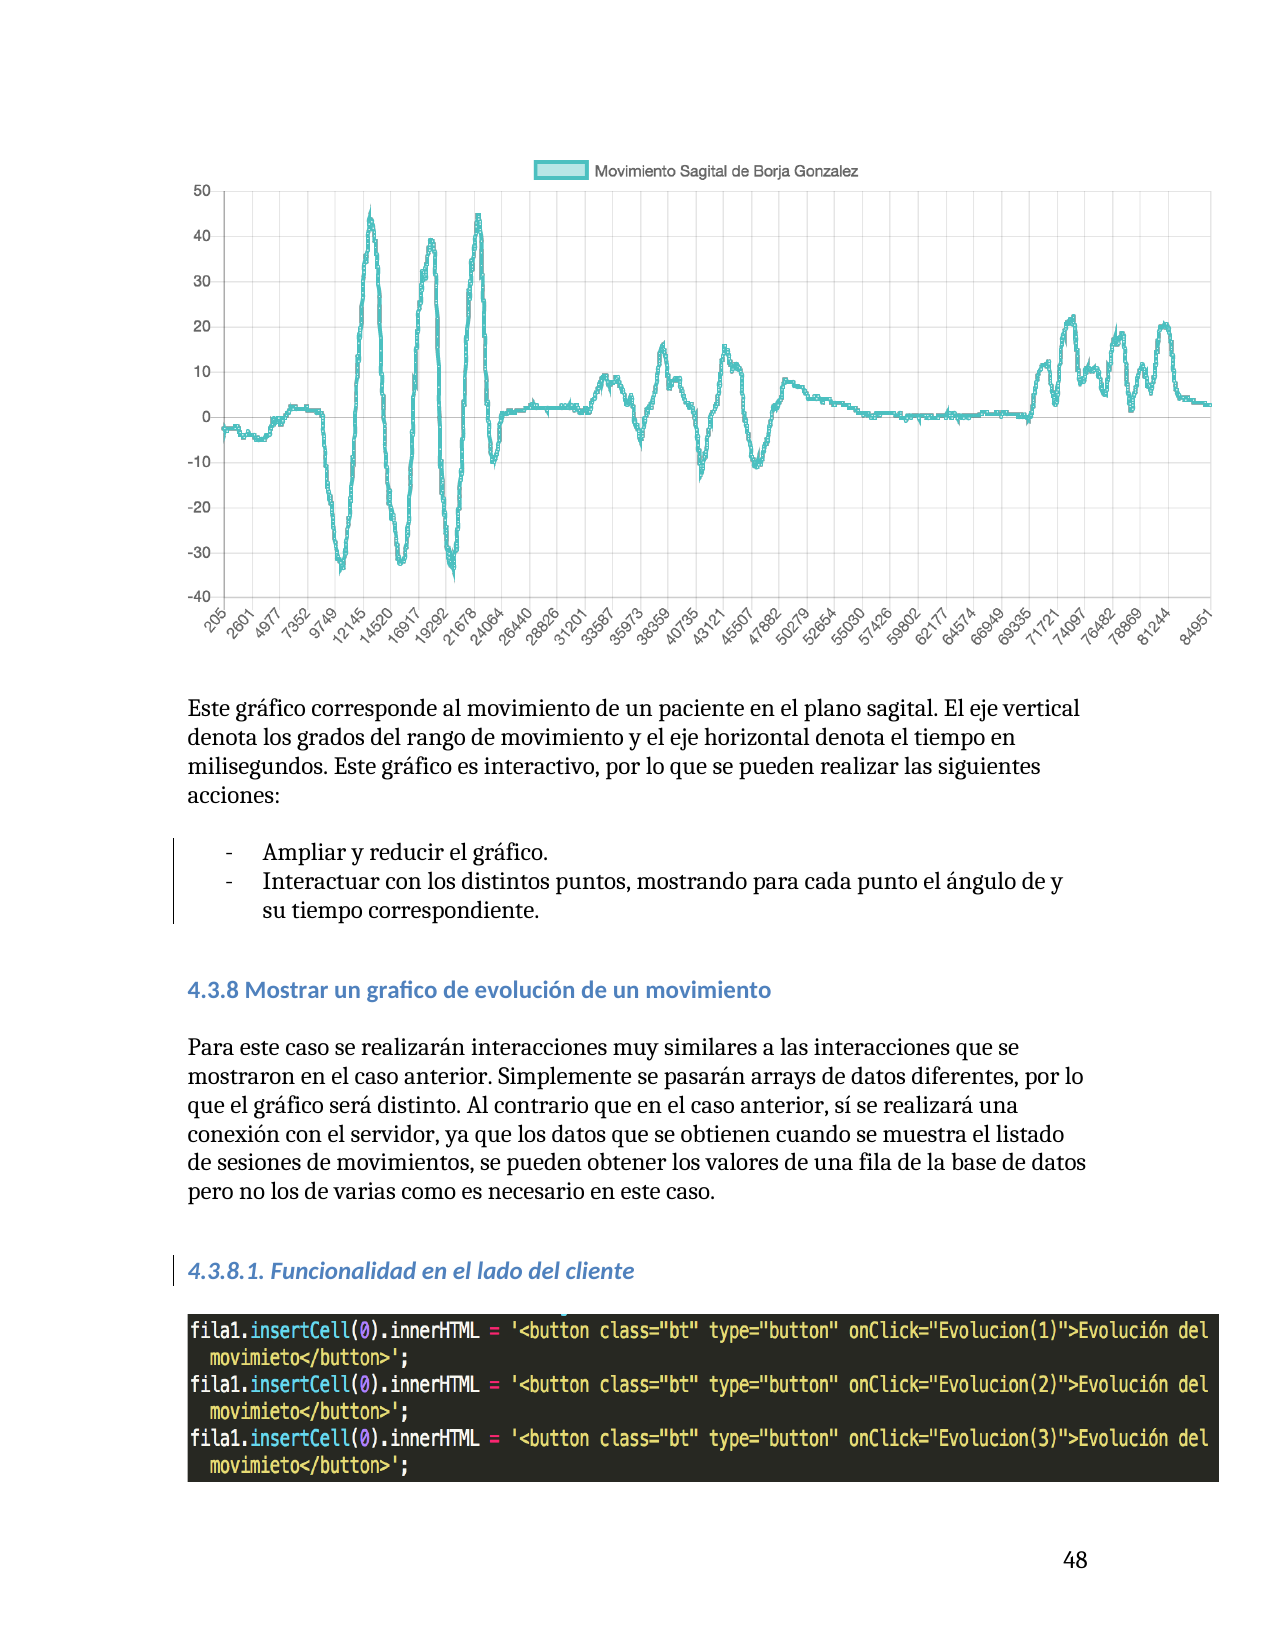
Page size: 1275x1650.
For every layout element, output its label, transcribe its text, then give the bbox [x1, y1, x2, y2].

text Este gráfico corresponde al movimiento de un paciente en el plano sagital. El eje vertical denota los grados del rango de movimiento y el eje horizontal denota el tiempo en milisegundos. Este gráfico es interactivo, por lo que se pueden realizar las siguientes acciones: [187, 694, 1087, 809]
picture [187, 1314, 1219, 1482]
subtitle 4.3.8 Mostrar un grafico de evolución de un movimiento [187, 974, 1087, 1004]
list Interactuar con los distintos puntos, mostrando para cada punto el ángulo de y su tiempo correspondiente. [225, 867, 1087, 924]
list Ampliar y reducir el gráfico. [225, 838, 1087, 867]
text Para este caso se realizarán interacciones muy similares a las interacciones que se mostraron en el caso anterior. Simplemente se pasarán arrays de datos diferentes, por lo que el gráfico será distinto. Al contrario que en el caso anterior, sí se realizará una conexión con el servidor, ya que los datos que se obtienen cuando se muestra el listado de sesiones de movimientos, se pueden obtener los valores de una fila de la base de datos pero no los de varias como es necesario en este caso. [187, 1033, 1087, 1206]
subtitle 4.3.8.1. Funcionalidad en el lado del cliente [187, 1255, 1087, 1286]
picture [187, 150, 1219, 666]
